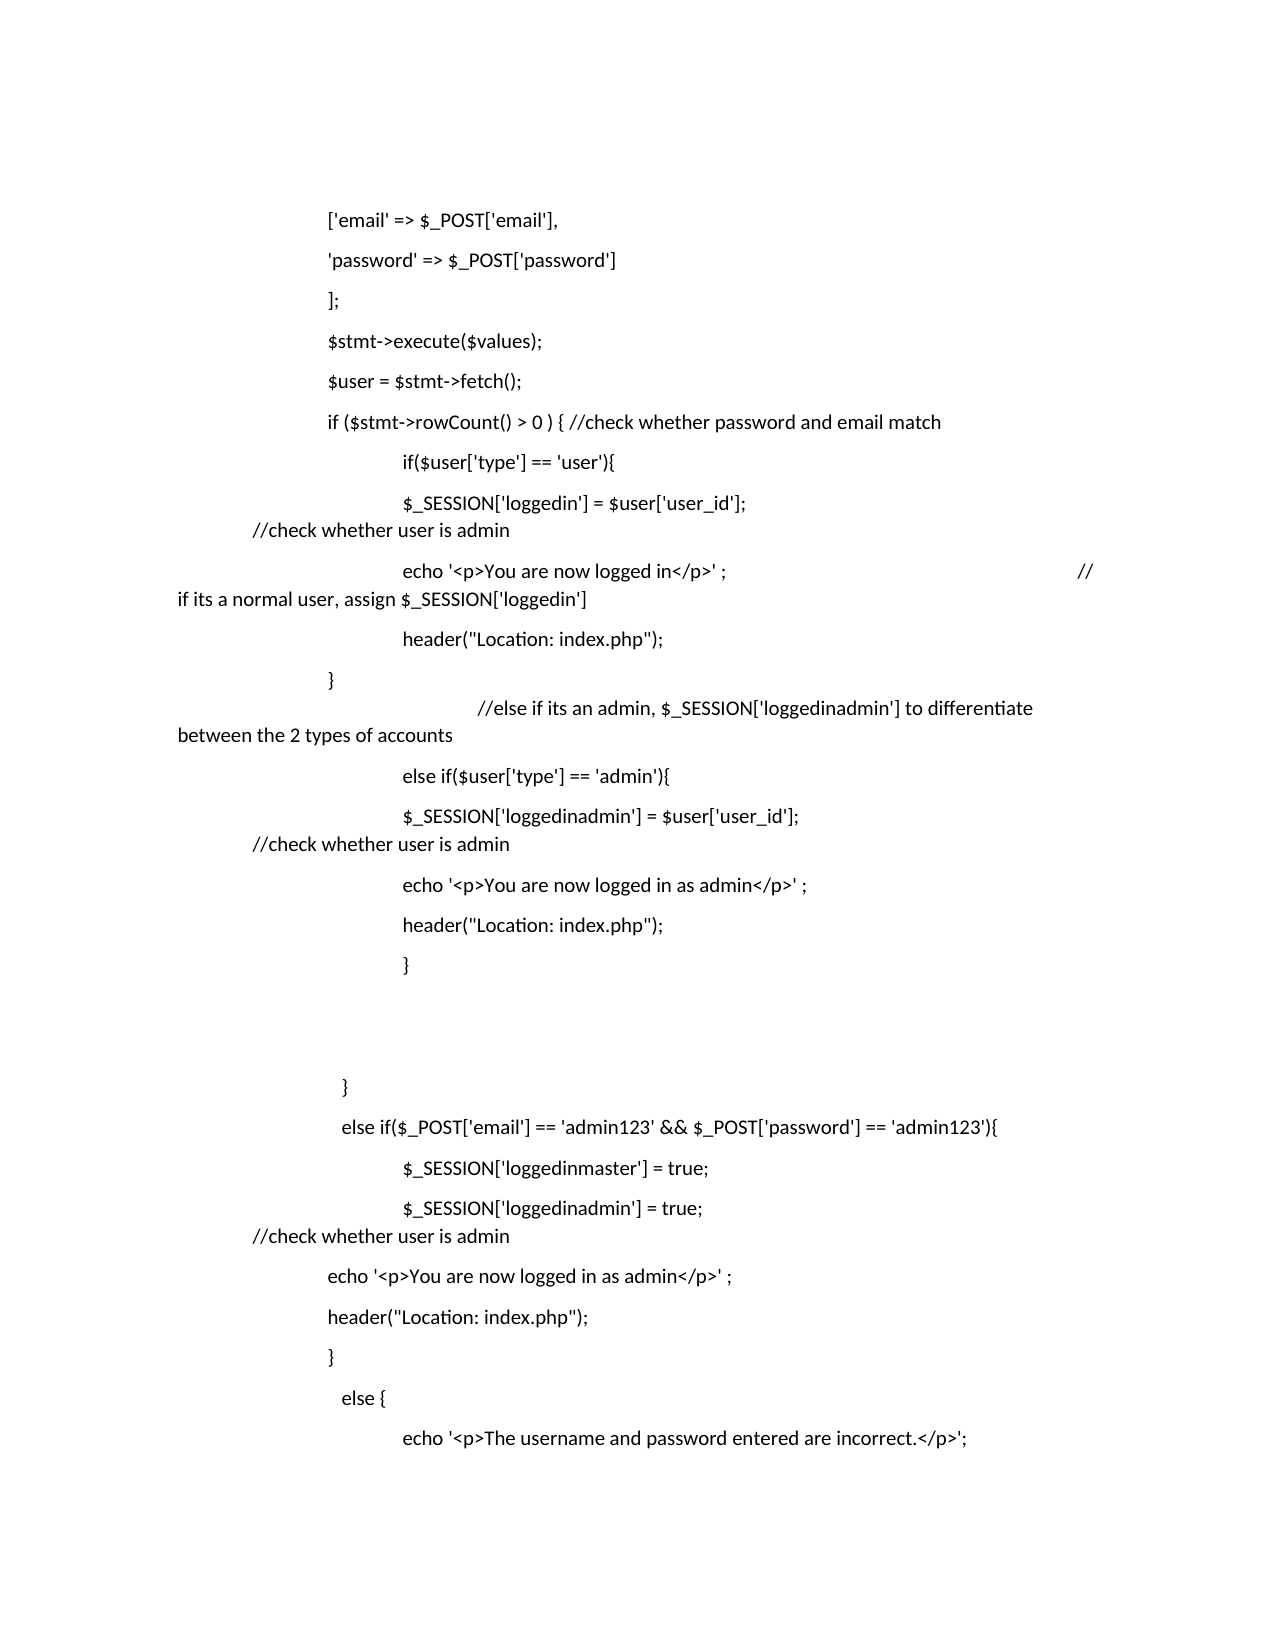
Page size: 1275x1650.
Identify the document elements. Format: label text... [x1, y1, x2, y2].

text if ($stmt->rowCount() > 0 ) { //check whether password and email match [177, 409, 1098, 434]
text echo '<p>You are now logged in</p>' ; // if its a normal user, assign $_SESSION['loggedin'] [177, 558, 1098, 611]
text $_SESSION['loggedinadmin'] = true; //check whether user is admin [177, 1195, 1098, 1248]
text header("Location: index.php"); [177, 912, 1098, 938]
text } [177, 953, 1098, 978]
text $_SESSION['loggedin'] = $user['user_id']; //check whether user is admin [177, 490, 1098, 543]
text else if($user['type'] == 'admin'){ [177, 763, 1098, 788]
text $stmt->execute($values); [177, 328, 1098, 353]
text } [177, 1344, 1098, 1370]
text echo '<p>You are now logged in as admin</p>' ; [177, 872, 1098, 897]
text $_SESSION['loggedinadmin'] = $user['user_id']; //check whether user is admin [177, 803, 1098, 857]
text else if($_POST['email'] == 'admin123' && $_POST['password'] == 'admin123'){ [177, 1114, 1098, 1140]
text } [177, 1074, 1098, 1099]
text else { [177, 1385, 1098, 1410]
text $user = $stmt->fetch(); [177, 368, 1098, 394]
text ]; [177, 288, 1098, 313]
text header("Location: index.php"); [177, 1304, 1098, 1329]
text header("Location: index.php"); [177, 626, 1098, 652]
text ['email' => $_POST['email'], [177, 207, 1098, 232]
text echo '<p>You are now logged in as admin</p>' ; [177, 1263, 1098, 1289]
text echo '<p>The username and password entered are incorrect.</p>'; [177, 1425, 1098, 1451]
text if($user['type'] == 'user'){ [177, 449, 1098, 475]
text 'password' => $_POST['password'] [177, 247, 1098, 273]
text } //else if its an admin, $_SESSION['loggedinadmin'] to differentiate between the 2 types of accounts [177, 667, 1098, 748]
text $_SESSION['loggedinmaster'] = true; [177, 1155, 1098, 1180]
